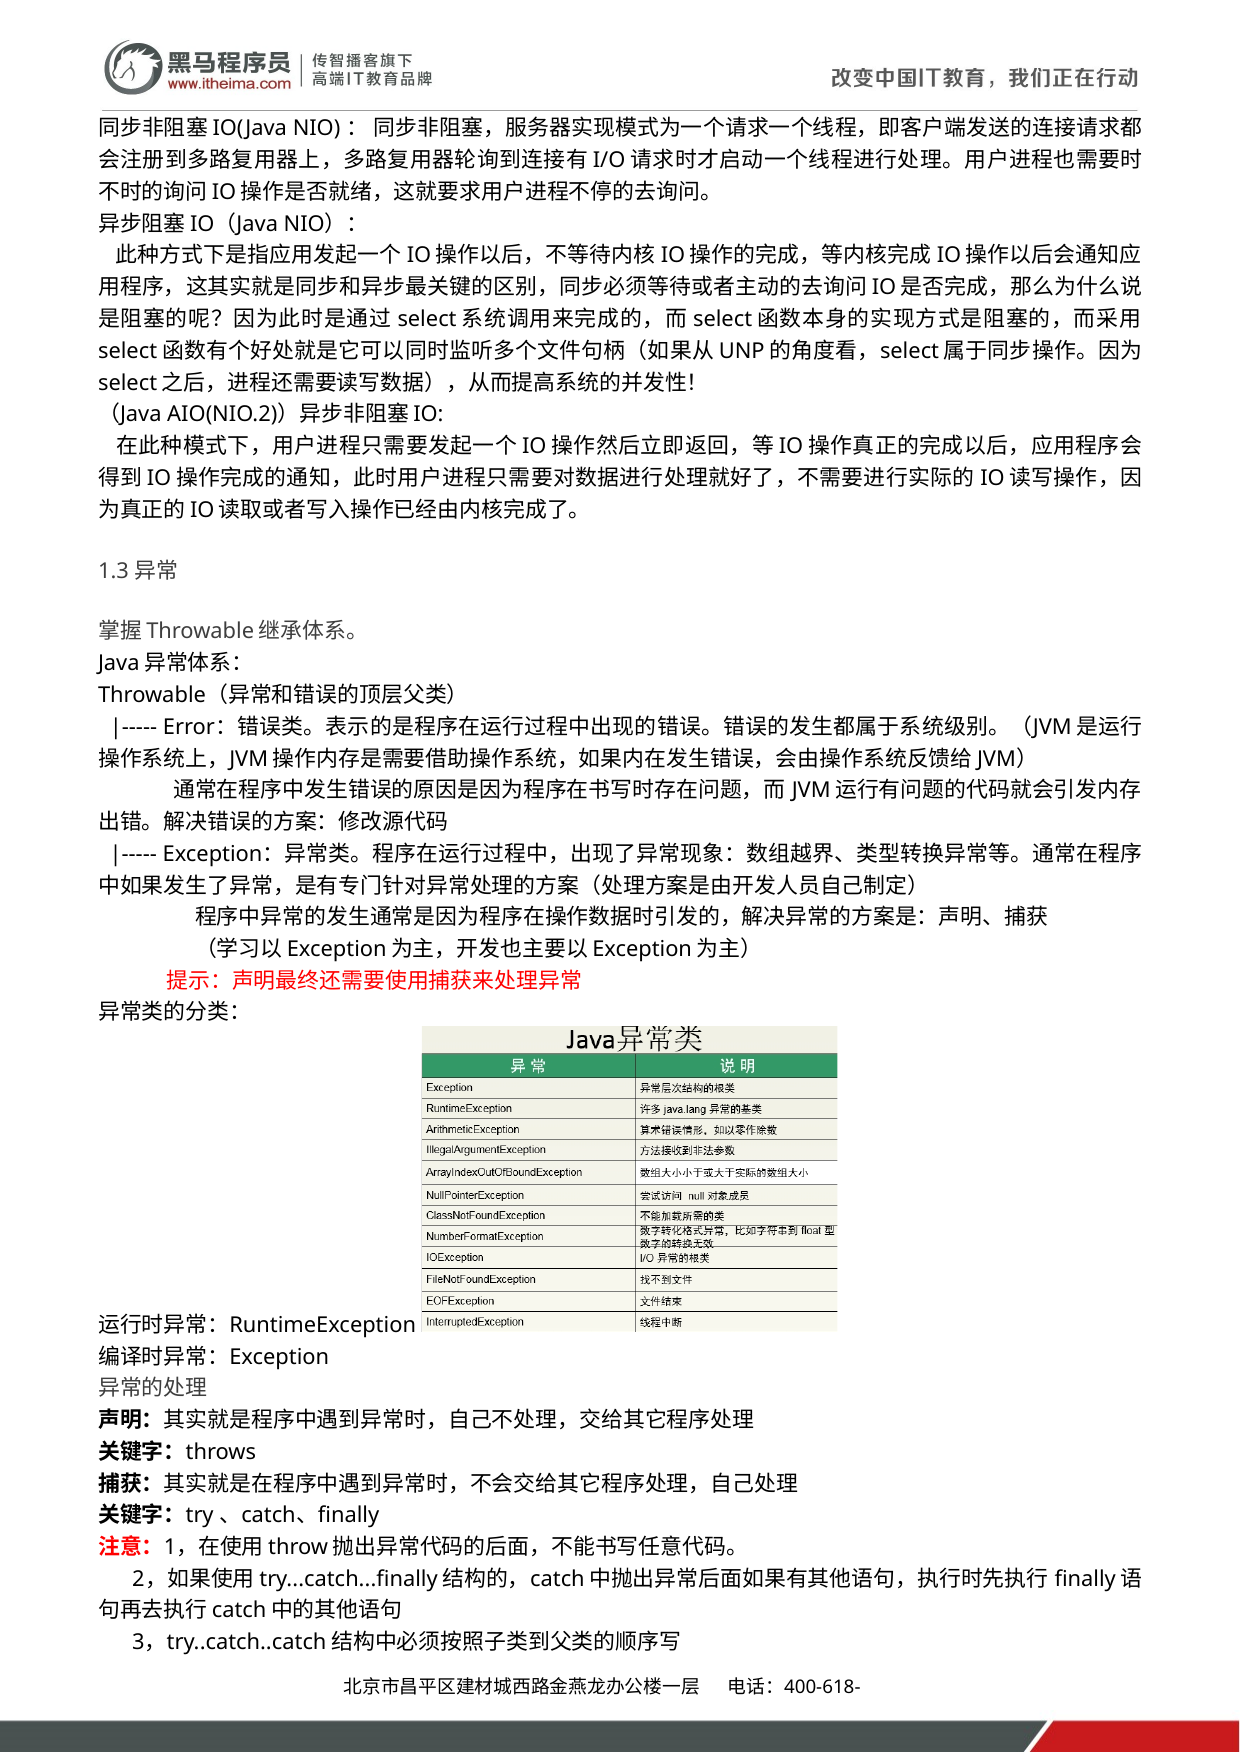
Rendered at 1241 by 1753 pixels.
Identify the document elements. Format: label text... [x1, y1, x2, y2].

text （学习以Exception为主，开发也主要以Exception为主） [98, 931, 1142, 963]
text Java异常体系： [98, 645, 1142, 677]
text 程序中异常的发生通常是因为程序在操作数据时引发的，解决异常的方案是：声明、捕获 [98, 899, 1142, 931]
text 通常在程序中发生错误的原因是因为程序在书写时存在问题，而JVM运行有问题的代码就会引发内存出错。解决错误的方案：修改源代码 [98, 772, 1142, 836]
text 提示：声明最终还需要使用捕获来处理异常 [98, 963, 1142, 994]
picture [100, 38, 1140, 110]
text 异常的处理 [98, 1370, 1142, 1402]
text |----- Error：错误类。表示的是程序在运行过程中出现的错误。错误的发生都属于系统级别。（JVM是运行操作系统上，JVM操作内存是需要借助操作系统，如果内在发生错误，会由操作系统反馈给JVM） [98, 709, 1142, 772]
text 编译时异常：Exception [98, 1339, 1142, 1370]
text 声明：其实就是程序中遇到异常时，自己不处理，交给其它程序处理 [98, 1402, 1142, 1434]
text 3，try..catch..catch结构中必须按照子类到父类的顺序写 [98, 1624, 1142, 1656]
picture [421, 1026, 838, 1333]
text |----- Exception：异常类。程序在运行过程中，出现了异常现象：数组越界、类型转换异常等。通常在程序中如果发生了异常，是有专门针对异常处理的方案（处理方案是由开发人员自己制定） [98, 836, 1142, 899]
text 掌握Throwable继承体系。 [98, 613, 1142, 645]
text 2，如果使用try...catch...finally结构的，catch中抛出异常后面如果有其他语句，执行时先执行finally语句再去执行catch中的其他语句 [98, 1561, 1142, 1624]
picture [0, 1710, 1240, 1752]
text 关键字：throws [98, 1434, 1142, 1466]
text 注意：1，在使用throw抛出异常代码的后面，不能书写任意代码。 [98, 1529, 1142, 1561]
text 异常类的分类： [98, 994, 1142, 1026]
text 捕获：其实就是在程序中遇到异常时，不会交给其它程序处理，自己处理 [98, 1466, 1142, 1497]
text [98, 110, 1142, 523]
text 关键字：try 、catch、finally [98, 1497, 1142, 1529]
text Throwable（异常和错误的顶层父类） [98, 677, 1142, 709]
subtitle 1.3 异常 [98, 553, 1142, 584]
